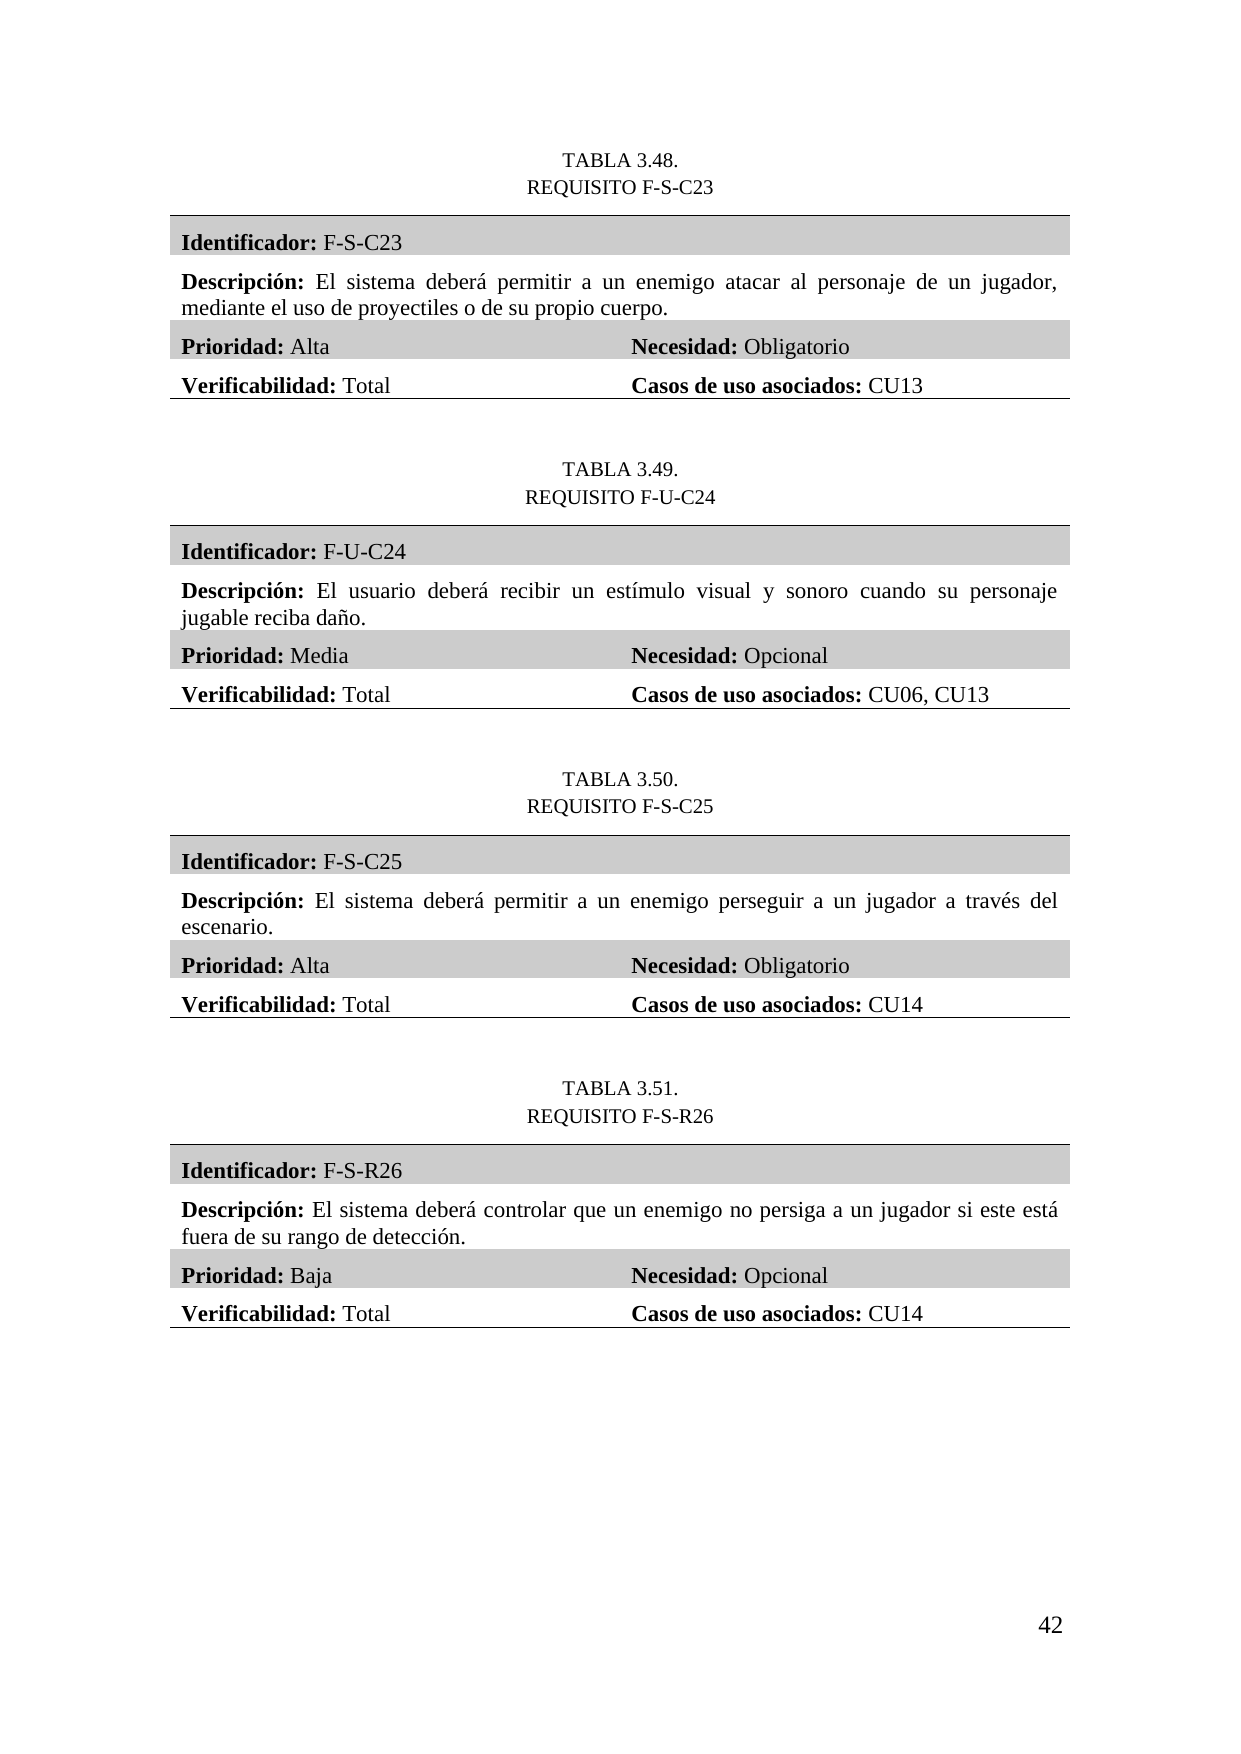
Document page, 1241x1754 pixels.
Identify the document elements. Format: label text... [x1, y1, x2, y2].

table_cell Verificabilidad: Total [170, 1288, 620, 1327]
table_cell Descripción: El sistema deberá permitir a un enemigo perseguir a un jugador a través del escenario. [170, 874, 1070, 939]
table_cell Necesidad: Obligatorio [620, 320, 1070, 359]
table_cell Necesidad: Opcional [620, 630, 1070, 669]
table_cell Prioridad: Baja [170, 1249, 620, 1288]
text Tabla 3.49. Requisito F-U-C24 [177, 457, 1063, 509]
table_cell Verificabilidad: Total [170, 359, 620, 398]
table_cell Prioridad: Alta [170, 320, 620, 359]
text Tabla 3.51. Requisito F-S-R26 [177, 1076, 1063, 1128]
table_cell Verificabilidad: Total [170, 979, 620, 1017]
table_cell Prioridad: Media [170, 630, 620, 669]
table_header Identificador: F-S-R26 [170, 1145, 1070, 1184]
text Tabla 3.48. Requisito F-S-C23 [177, 148, 1063, 199]
table_header Identificador: F-U-C24 [170, 526, 1070, 565]
table_cell Casos de uso asociados: CU14 [620, 1288, 1070, 1327]
table_cell Necesidad: Obligatorio [620, 940, 1070, 978]
table_header Identificador: F-S-C25 [170, 836, 1070, 874]
table_cell Verificabilidad: Total [170, 669, 620, 708]
table_cell Necesidad: Opcional [620, 1249, 1070, 1288]
text Tabla 3.50. Requisito F-S-C25 [177, 767, 1063, 818]
table_cell Descripción: El sistema deberá controlar que un enemigo no persiga a un jugador si este está fuera de su rango de detección. [170, 1184, 1070, 1249]
table_cell Prioridad: Alta [170, 940, 620, 978]
table_header Identificador: F-S-C23 [170, 216, 1070, 255]
table_cell Casos de uso asociados: CU13 [620, 359, 1070, 398]
table_cell Casos de uso asociados: CU14 [620, 979, 1070, 1017]
table_cell Descripción: El usuario deberá recibir un estímulo visual y sonoro cuando su personaje jugable reciba daño. [170, 565, 1070, 630]
table_cell Casos de uso asociados: CU06, CU13 [620, 669, 1070, 708]
table_cell Descripción: El sistema deberá permitir a un enemigo atacar al personaje de un jugador, mediante el uso de proyectiles o de su propio cuerpo. [170, 255, 1070, 320]
